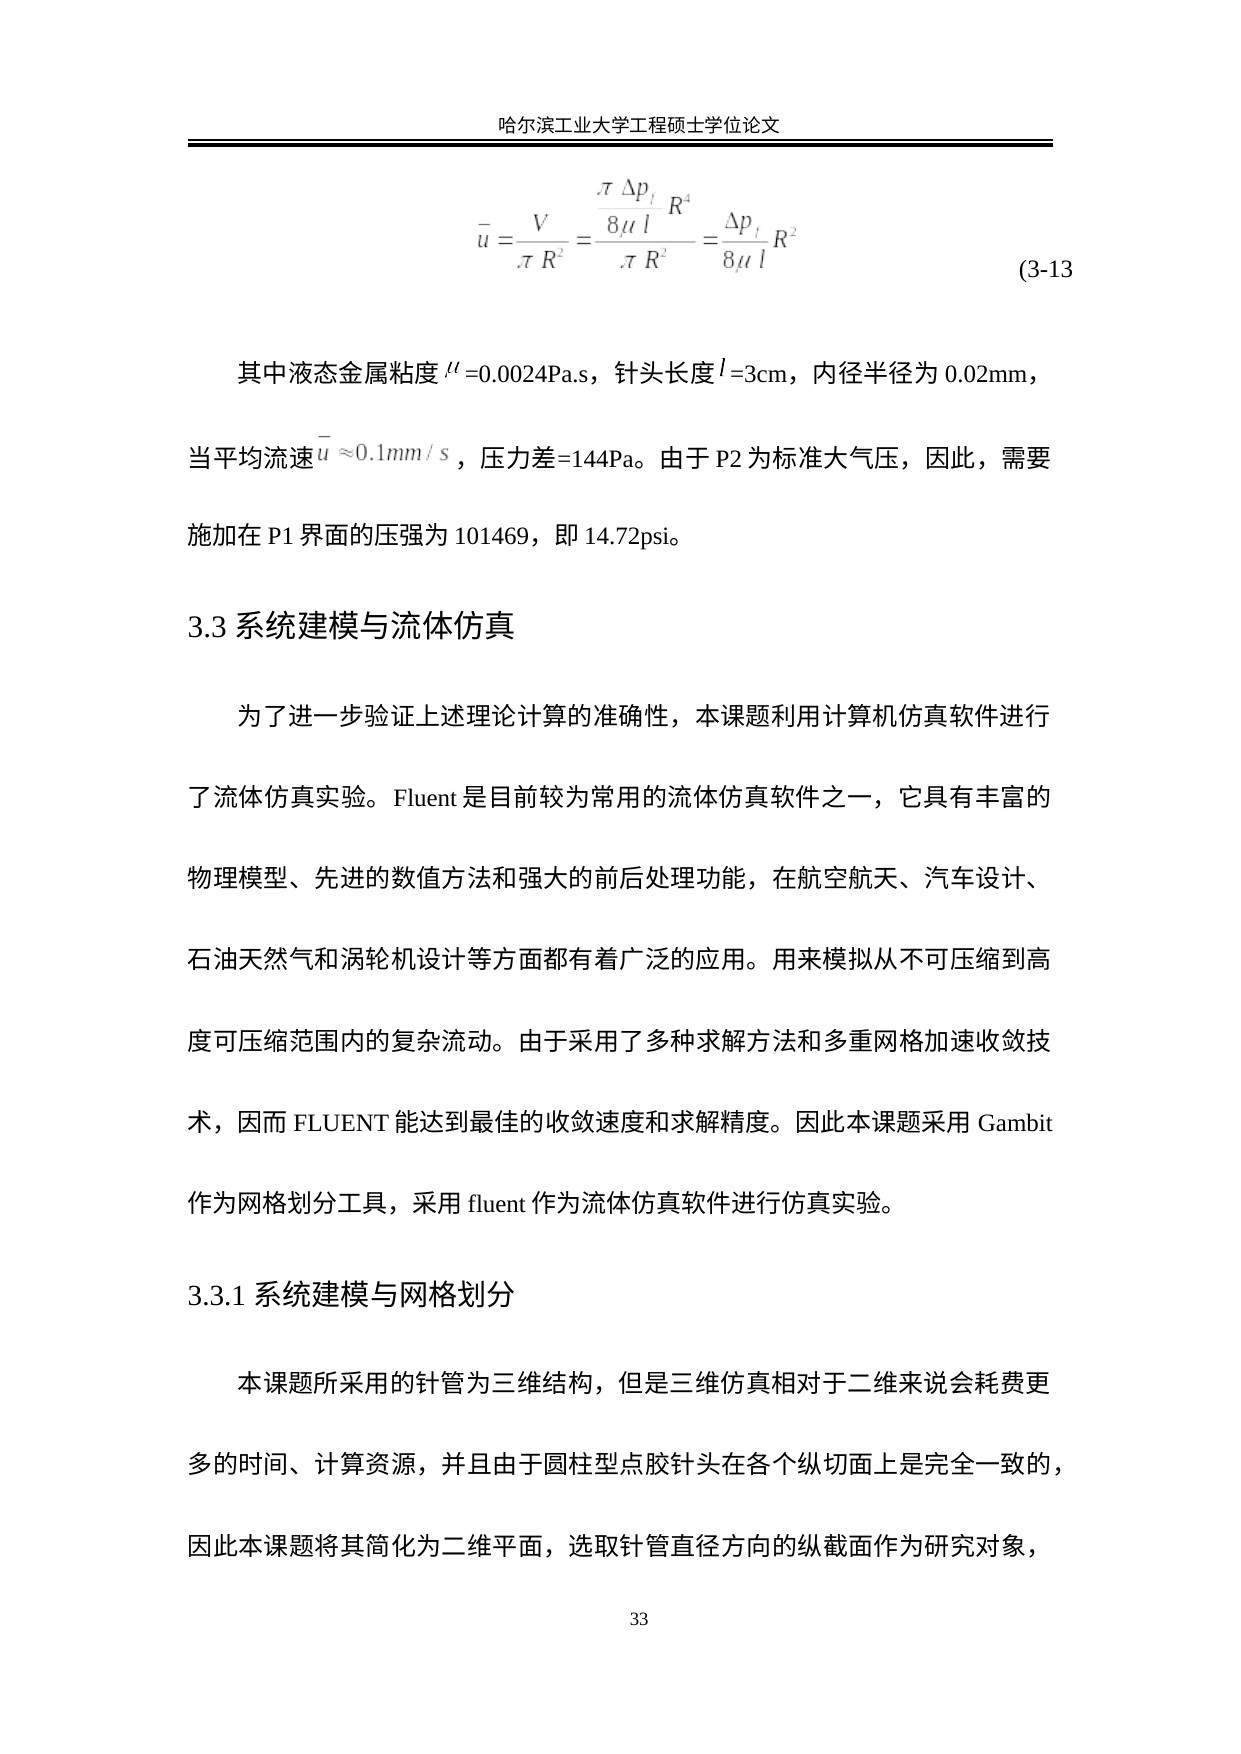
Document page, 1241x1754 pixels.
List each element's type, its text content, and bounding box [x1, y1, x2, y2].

subtitle 系统建模与网格划分 [187, 1260, 1053, 1325]
text (3-13) [187, 162, 1053, 292]
text 为了进一步验证上述理论计算的准确性，本课题利用计算机仿真软件进行了流体仿真实验。Fluent是目前较为常用的流体仿真软件之一，它具有丰富的物理模型、先进的数值方法和强大的前后处理功能，在航空航天、汽车设计、石油天然气和涡轮机设计等方面都有着广泛的应用。用来模拟从不可压缩到高度可压缩范围内的复杂流动。由于采用了多种求解方法和多重网格加速收敛技术，因而FLUENT能达到最佳的收敛速度和求解精度。因此本课题采用Gambit作为网格划分工具，采用fluent作为流体仿真软件进行仿真实验。 [187, 682, 1053, 1234]
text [187, 1349, 1053, 1577]
subtitle 系统建模与流体仿真 [187, 592, 1053, 657]
text 其中液态金属粘度=0.0024Pa.s，针头长度=3cm，内径半径为0.02mm，当平均流速，压力差=144Pa。由于P2为标准大气压，因此，需要施加在P1界面的压强为101469，即14.72psi。 [187, 339, 1053, 566]
